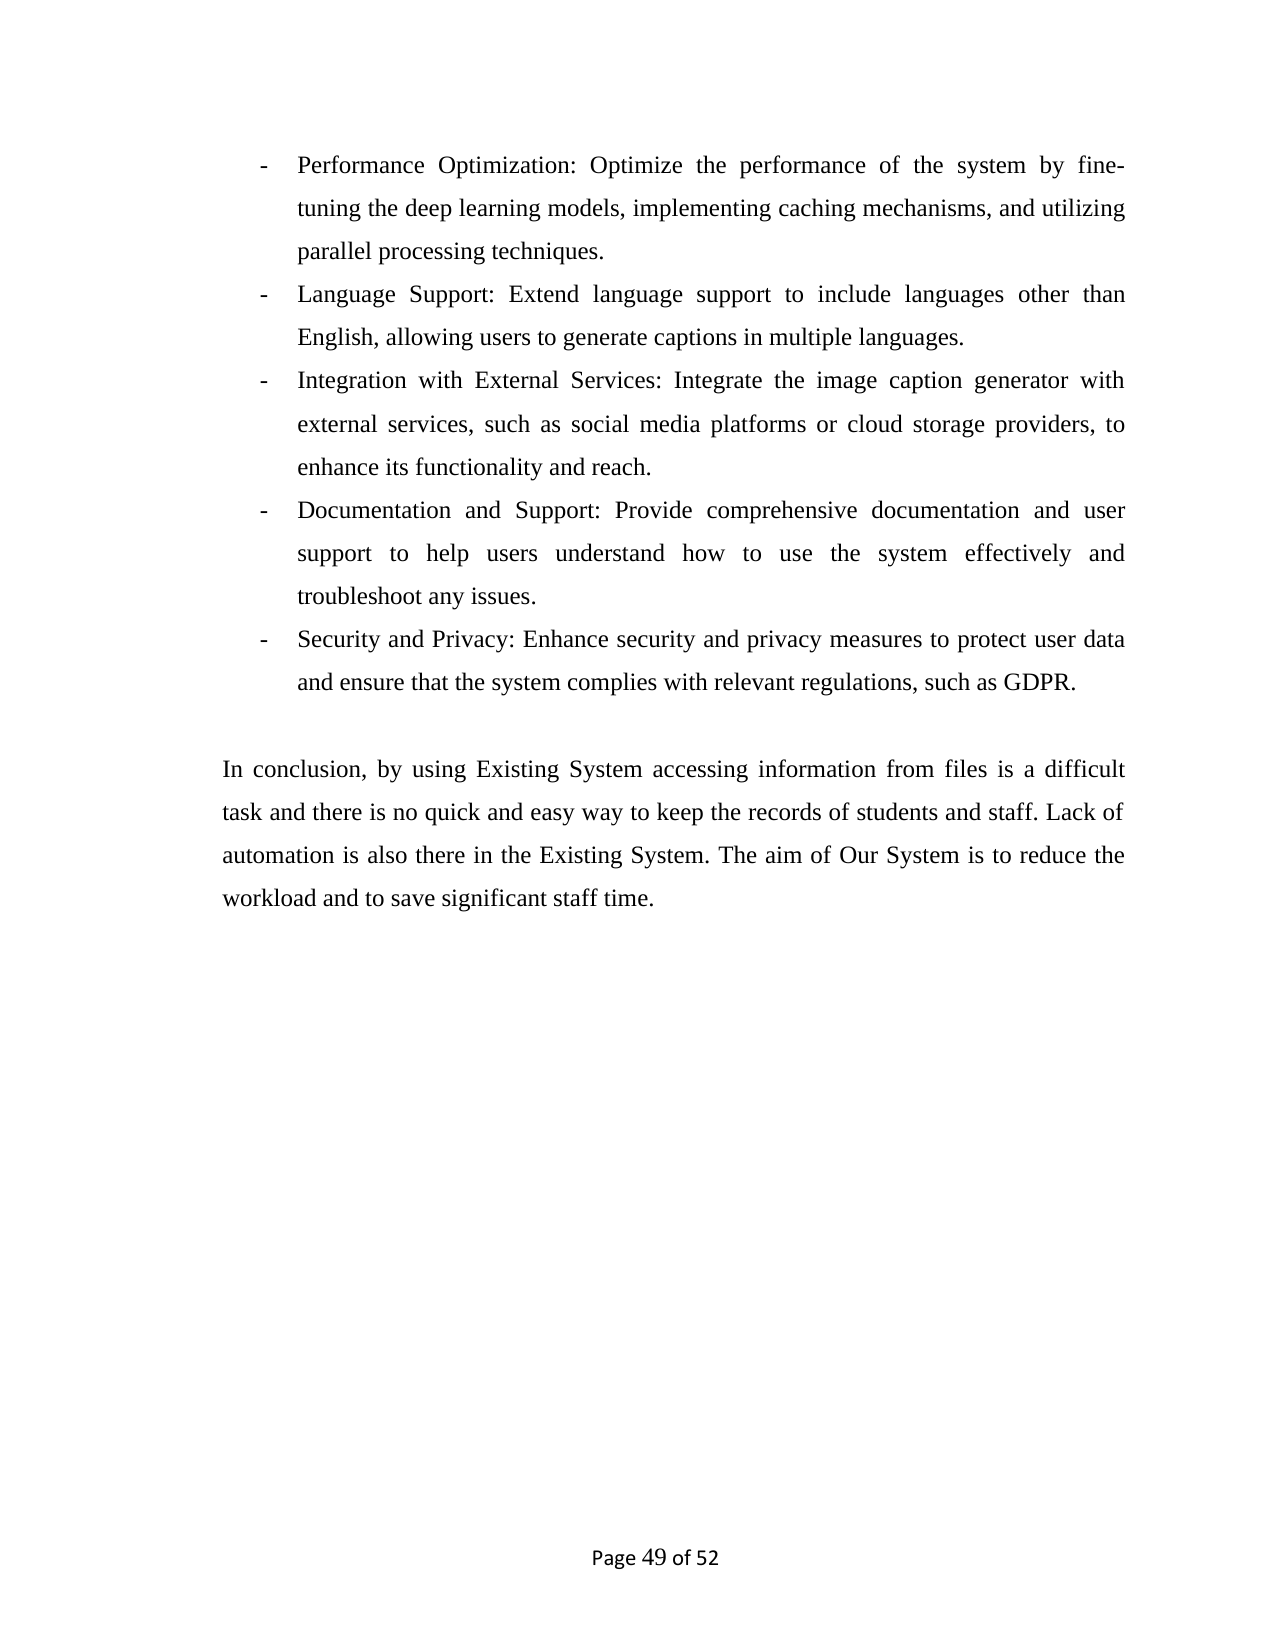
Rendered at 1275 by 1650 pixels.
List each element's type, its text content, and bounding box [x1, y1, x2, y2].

list Documentation and Support: Provide comprehensive documentation and user support to help users understand how to use the system effectively and troubleshoot any issues. [259, 495, 1126, 610]
list Integration with External Services: Integrate the image caption generator with external services, such as social media platforms or cloud storage providers, to enhance its functionality and reach. [259, 366, 1126, 481]
list Language Support: Extend language support to include languages other than English, allowing users to generate captions in multiple languages. [259, 279, 1126, 351]
list Security and Privacy: Enhance security and privacy measures to protect user data and ensure that the system complies with relevant regulations, such as GDPR. [259, 624, 1126, 696]
list Performance Optimization: Optimize the performance of the system by fine-tuning the deep learning models, implementing caching mechanisms, and utilizing parallel processing techniques. [259, 150, 1126, 265]
text In conclusion, by using Existing System accessing information from files is a difficult task and there is no quick and easy way to keep the records of students and staff. Lack of automation is also there in the Existing System. The aim of Our System is to reduce the workload and to save significant staff time. [222, 754, 1126, 912]
